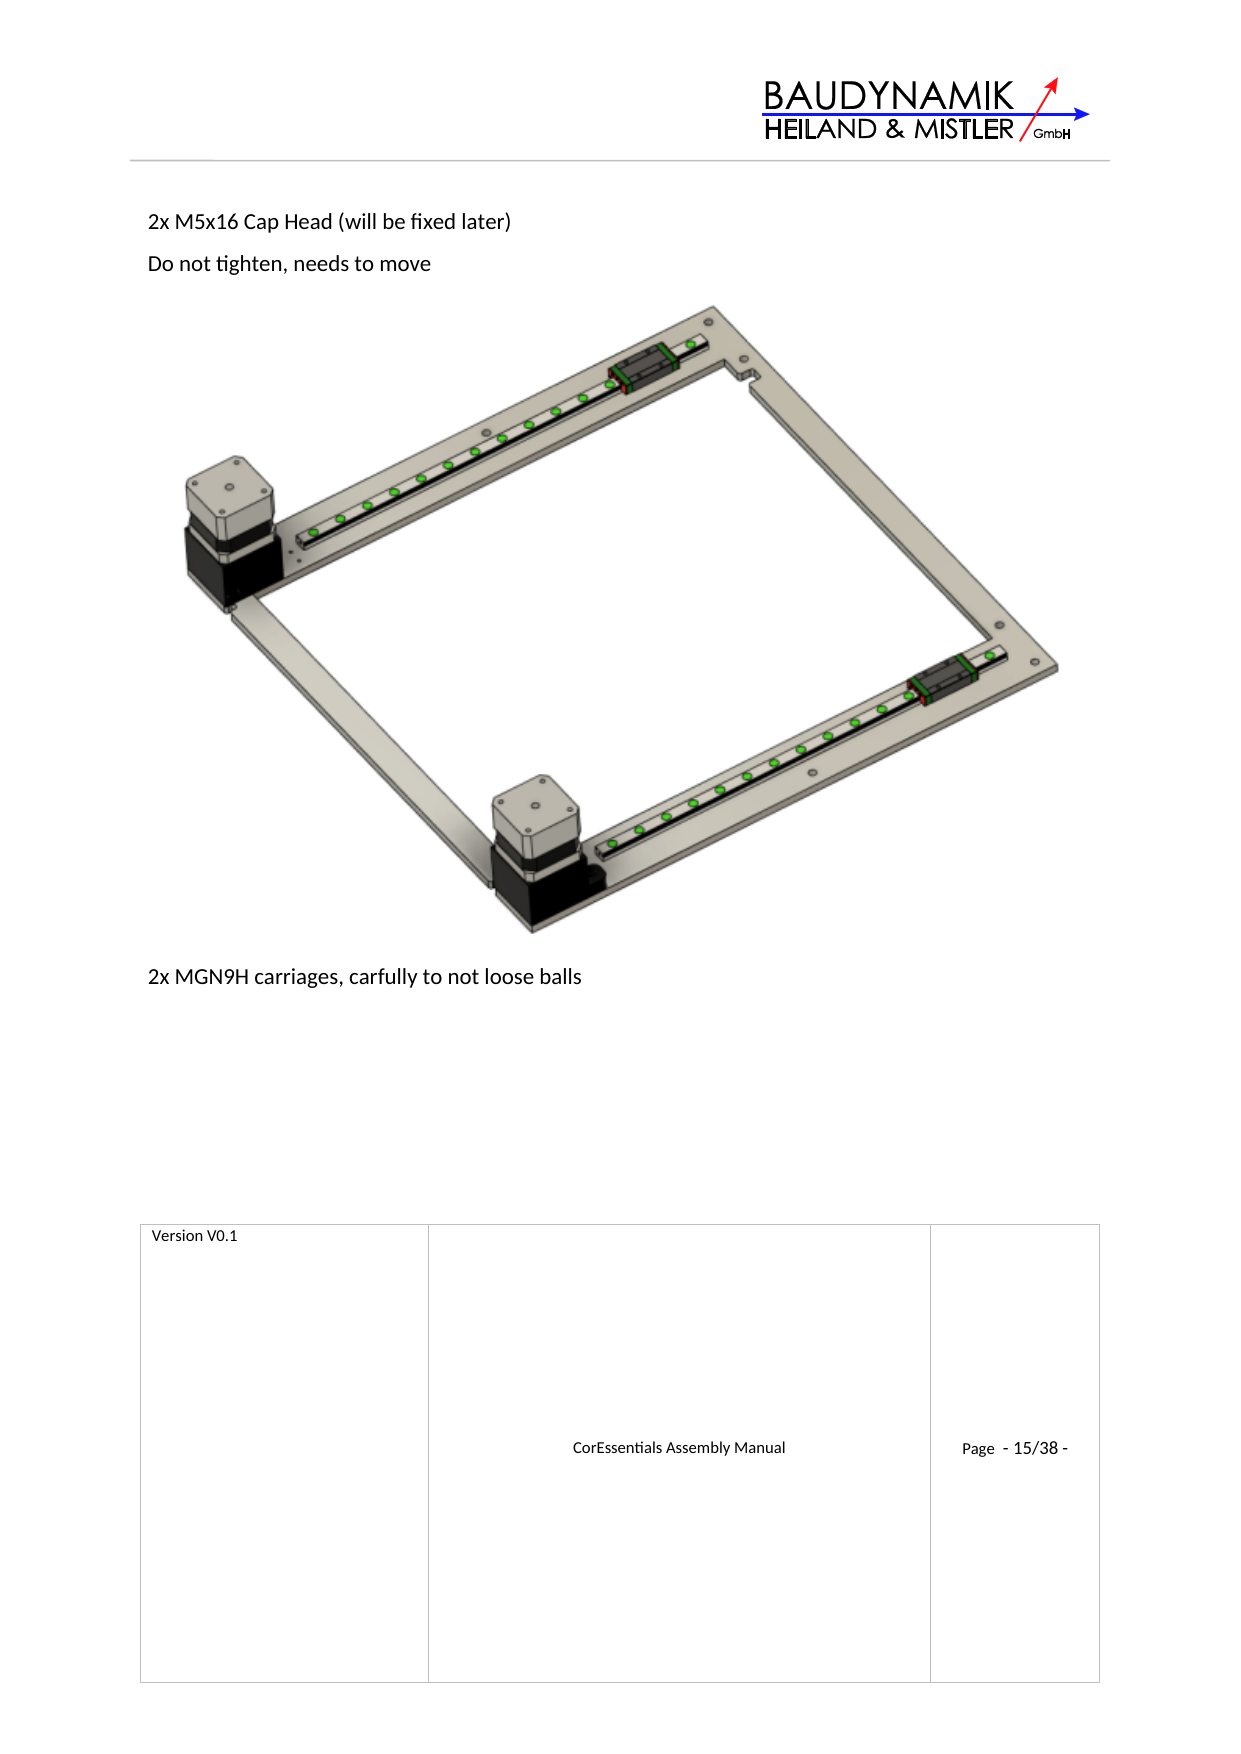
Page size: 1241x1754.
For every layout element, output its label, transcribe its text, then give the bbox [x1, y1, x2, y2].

text Do not tighten, needs to move [148, 249, 1092, 277]
picture [147, 290, 1093, 948]
text 2x M5x16 Cap Head (will be fixed later) [148, 207, 1092, 235]
text 2x MGN9H carriages, carfully to not loose balls [148, 962, 1092, 990]
